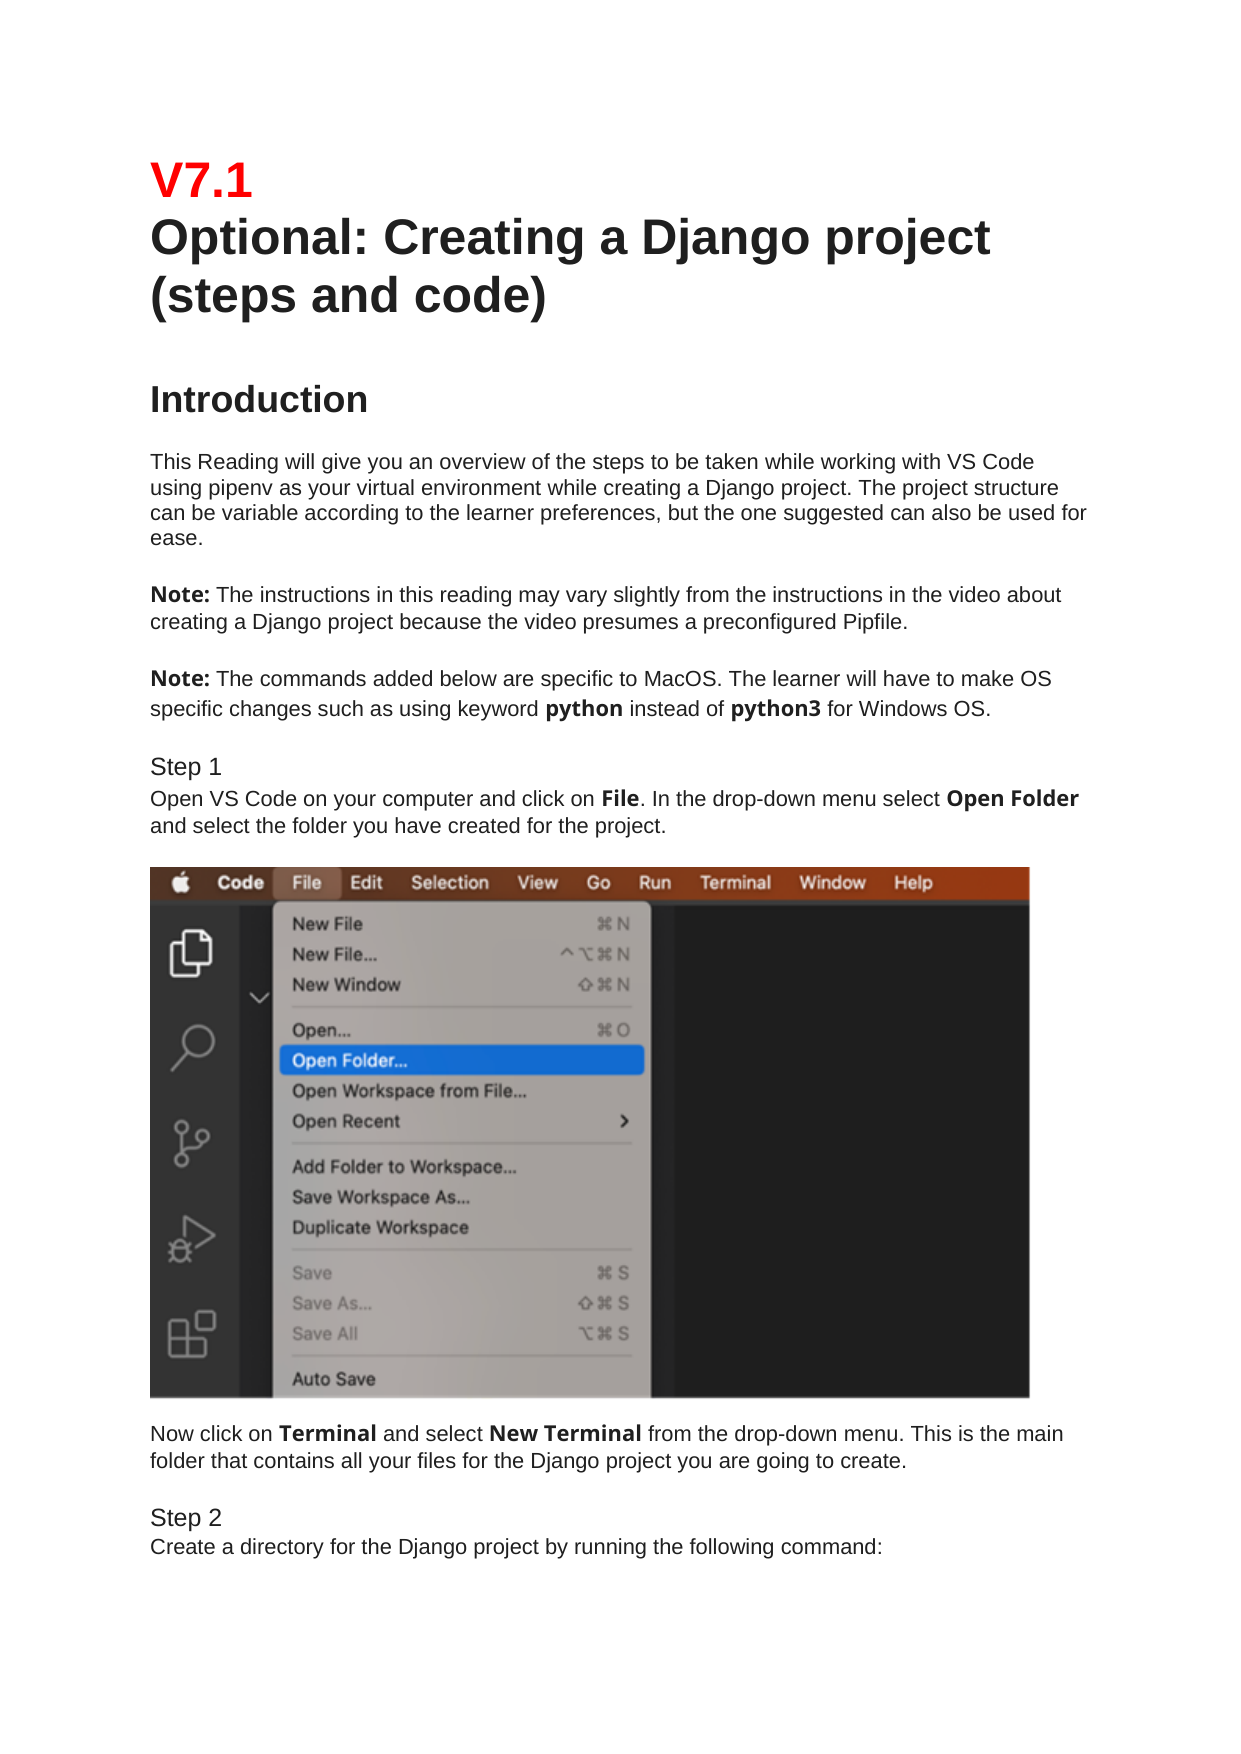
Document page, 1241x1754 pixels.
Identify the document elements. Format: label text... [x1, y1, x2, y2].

text This Reading will give you an overview of the steps to be taken while working with VS Code using pipenv as your virtual environment while creating a Django project. The project structure can be variable according to the learner preferences, but the one suggested can also be used for ease. [150, 449, 1090, 550]
text Open VS Code on your computer and click on File. In the drop-down menu select Open Folder and select the folder you have created for the project. [150, 783, 1090, 838]
subtitle Introduction [150, 377, 1090, 420]
subtitle Optional: Creating a Django project (steps and code) [150, 207, 1090, 322]
subtitle Step 2 [150, 1503, 1090, 1531]
picture [150, 867, 1031, 1400]
text Note: The instructions in this reading may vary slightly from the instructions in the video about creating a Django project because the video presumes a preconfigured Pipfile. [150, 579, 1090, 634]
subtitle Step 1 [150, 752, 1090, 781]
subtitle V7.1 [150, 150, 1090, 207]
text Now click on Terminal and select New Terminal from the drop-down menu. This is the main folder that contains all your files for the Django project you are going to create. [150, 1418, 1090, 1473]
text Create a directory for the Django project by running the following command: [150, 1534, 1090, 1559]
text Note: The commands added below are specific to MacOS. The learner will have to make OS specific changes such as using keyword python instead of python3 for Windows OS. [150, 663, 1090, 723]
